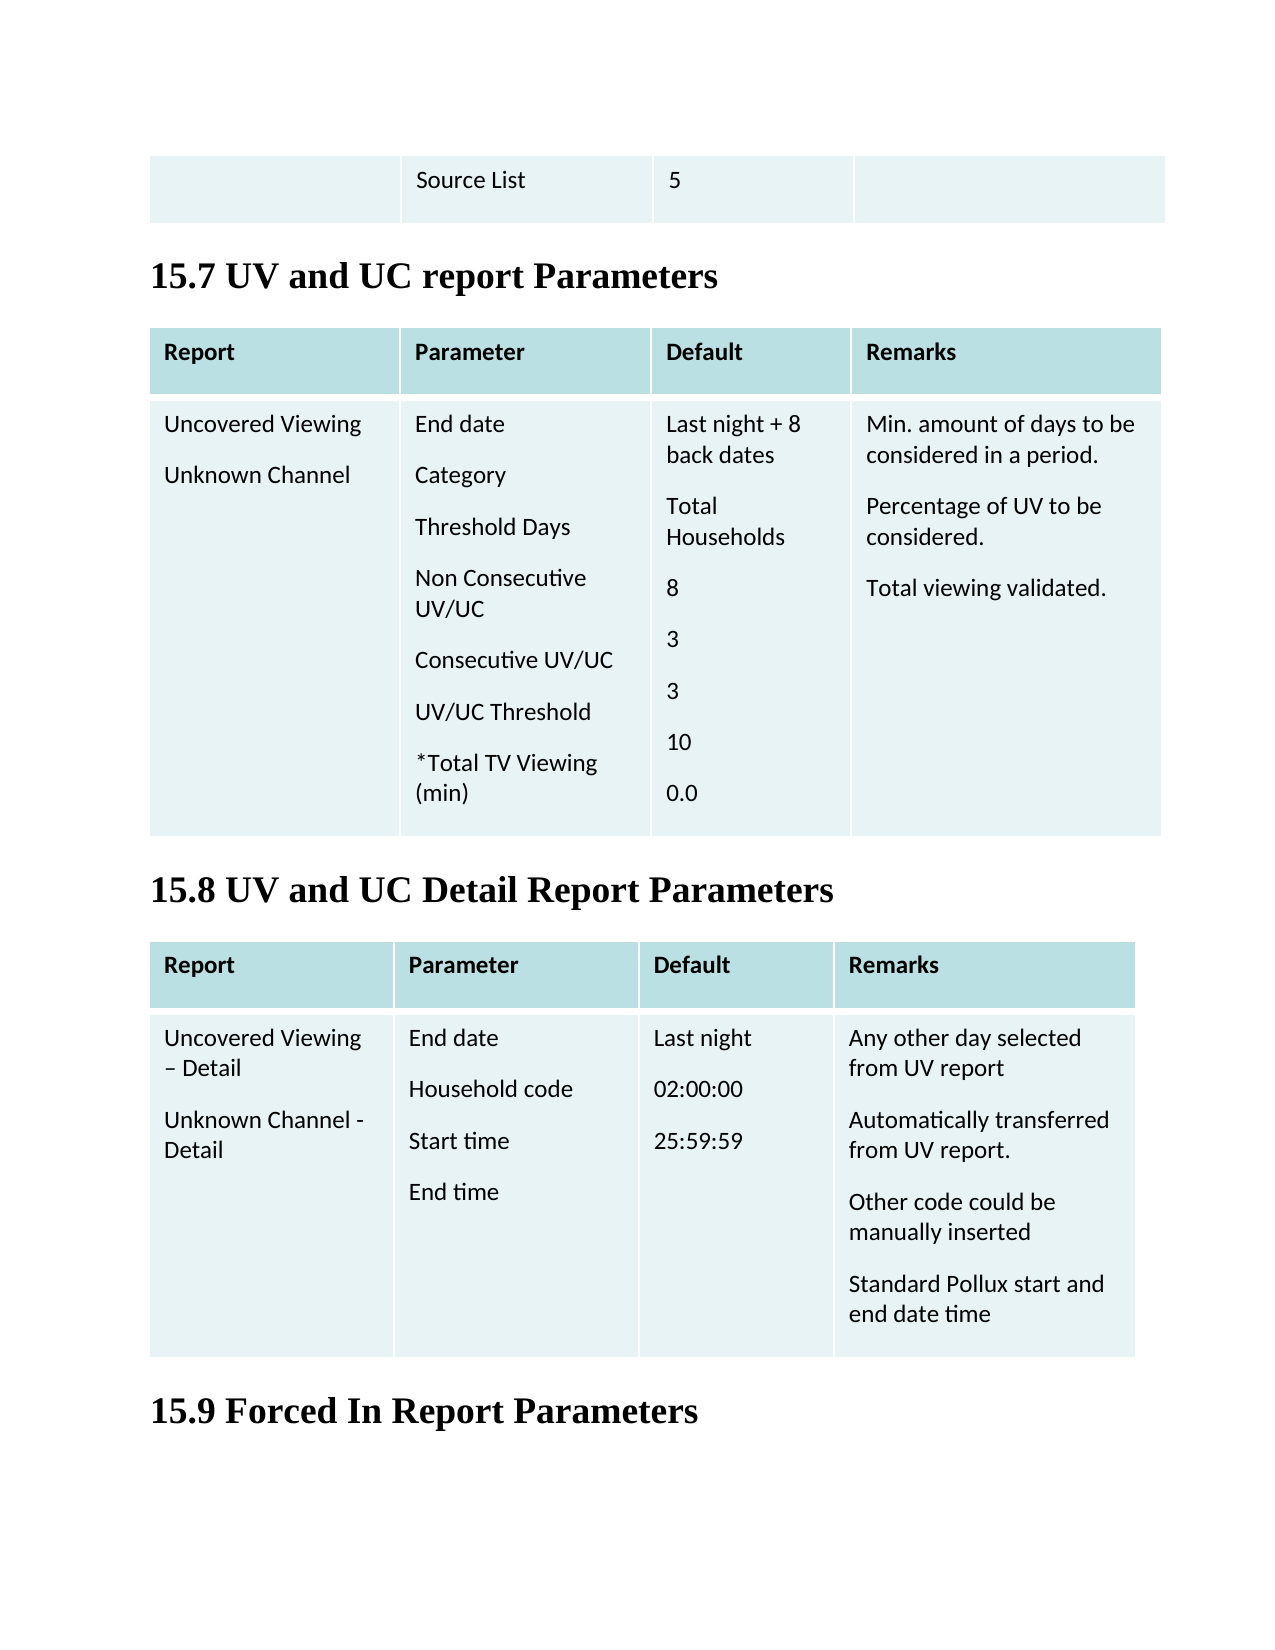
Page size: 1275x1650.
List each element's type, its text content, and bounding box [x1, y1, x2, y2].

text 15.8 UV and UC Detail Report Parameters [150, 868, 1125, 911]
table_header Default [640, 942, 833, 1008]
text 15.7 UV and UC report Parameters [150, 254, 1125, 297]
table_header Parameter [395, 942, 638, 1008]
table_cell Last night 02:00:00 25:59:59 [640, 1015, 833, 1357]
table_cell Min. amount of days to be considered in a period. Percentage of UV to be considered. Total viewing validated. [852, 401, 1161, 836]
table_cell Uncovered Viewing – Detail Unknown Channel - Detail [150, 1015, 393, 1357]
table_header Report [150, 328, 399, 394]
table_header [654, 156, 853, 223]
table_cell End date Household code Start time End time [395, 1015, 638, 1357]
table_cell End date Category Threshold Days Non Consecutive UV/UC Consecutive UV/UC UV/UC Threshold *Total TV Viewing (min) [401, 401, 650, 836]
table_header Report [150, 942, 393, 1008]
table_header Remarks [835, 942, 1135, 1008]
table_cell Uncovered Viewing Unknown Channel [150, 401, 399, 836]
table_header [402, 156, 652, 223]
table_header Source Nil Viewers [150, 156, 400, 223]
table_header Default [652, 328, 850, 394]
text 15.9 Forced In Report Parameters [150, 1388, 1125, 1431]
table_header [855, 156, 1165, 223]
table_cell Any other day selected from UV report Automatically transferred from UV report. Other code could be manually inserted Standard Pollux start and end date time [835, 1015, 1135, 1357]
table_cell Last night + 8 back dates Total Households 8 3 3 10 0.0 [652, 401, 850, 836]
table_header Remarks [852, 328, 1161, 394]
table_header Parameter [401, 328, 650, 394]
